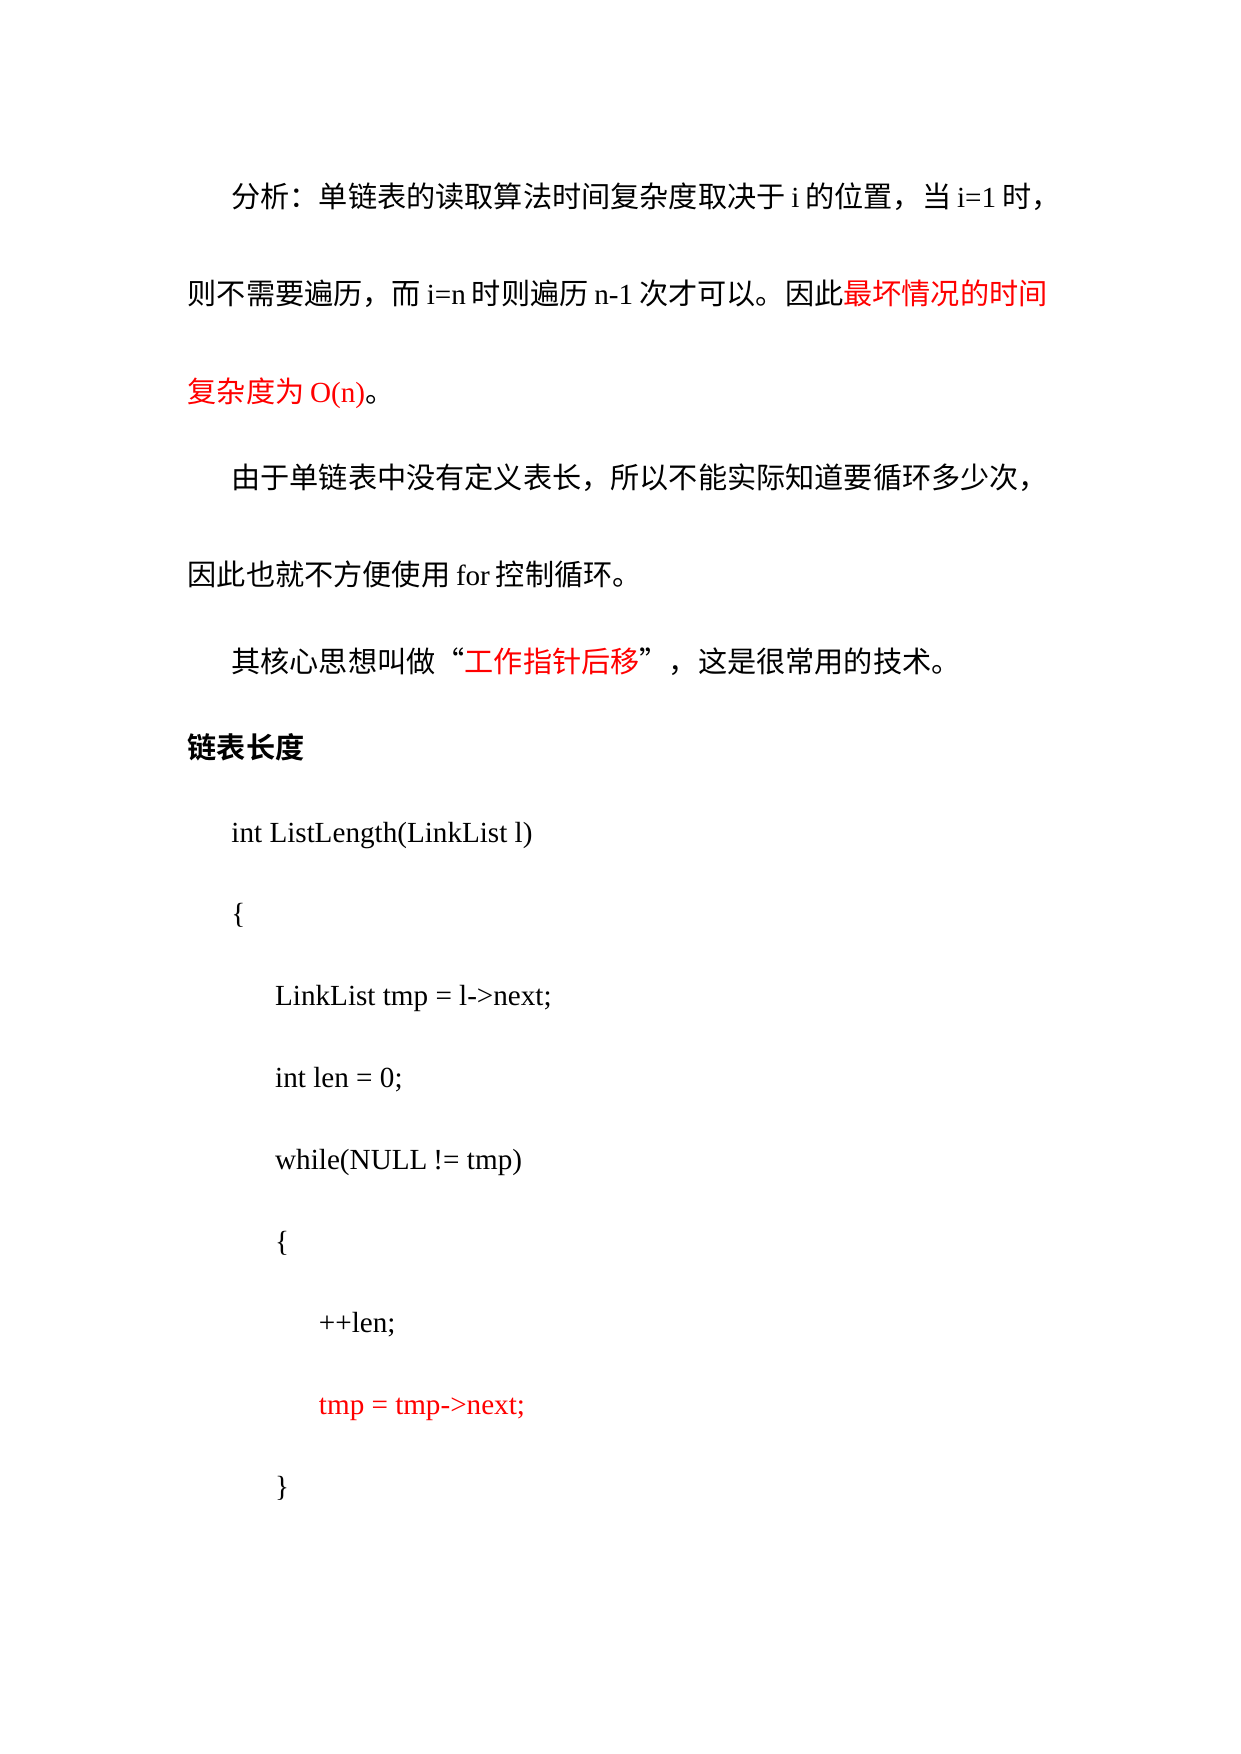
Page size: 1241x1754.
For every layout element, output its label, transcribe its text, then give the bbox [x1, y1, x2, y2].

text } [187, 1453, 1053, 1518]
text 其核心思想叫做“工作指针后移”，这是很常用的技术。 [187, 627, 1053, 692]
text 由于单链表中没有定义表长，所以不能实际知道要循环多少次，因此也就不方便使用for控制循环。 [187, 443, 1053, 606]
text ++len; [187, 1290, 1053, 1355]
text int ListLength(LinkList l) [187, 799, 1053, 864]
text tmp = tmp->next; [187, 1371, 1053, 1436]
text int len = 0; [187, 1044, 1053, 1109]
text LinkList tmp = l->next; [187, 963, 1053, 1028]
text 分析：单链表的读取算法时间复杂度取决于i的位置，当i=1时，则不需要遍历，而i=n时则遍历n-1次才可以。因此最坏情况的时间复杂度为O(n)。 [187, 162, 1053, 422]
text while(NULL != tmp) [187, 1126, 1053, 1191]
subtitle 链表长度 [187, 713, 1053, 778]
text { [187, 881, 1053, 946]
text { [187, 1208, 1053, 1273]
